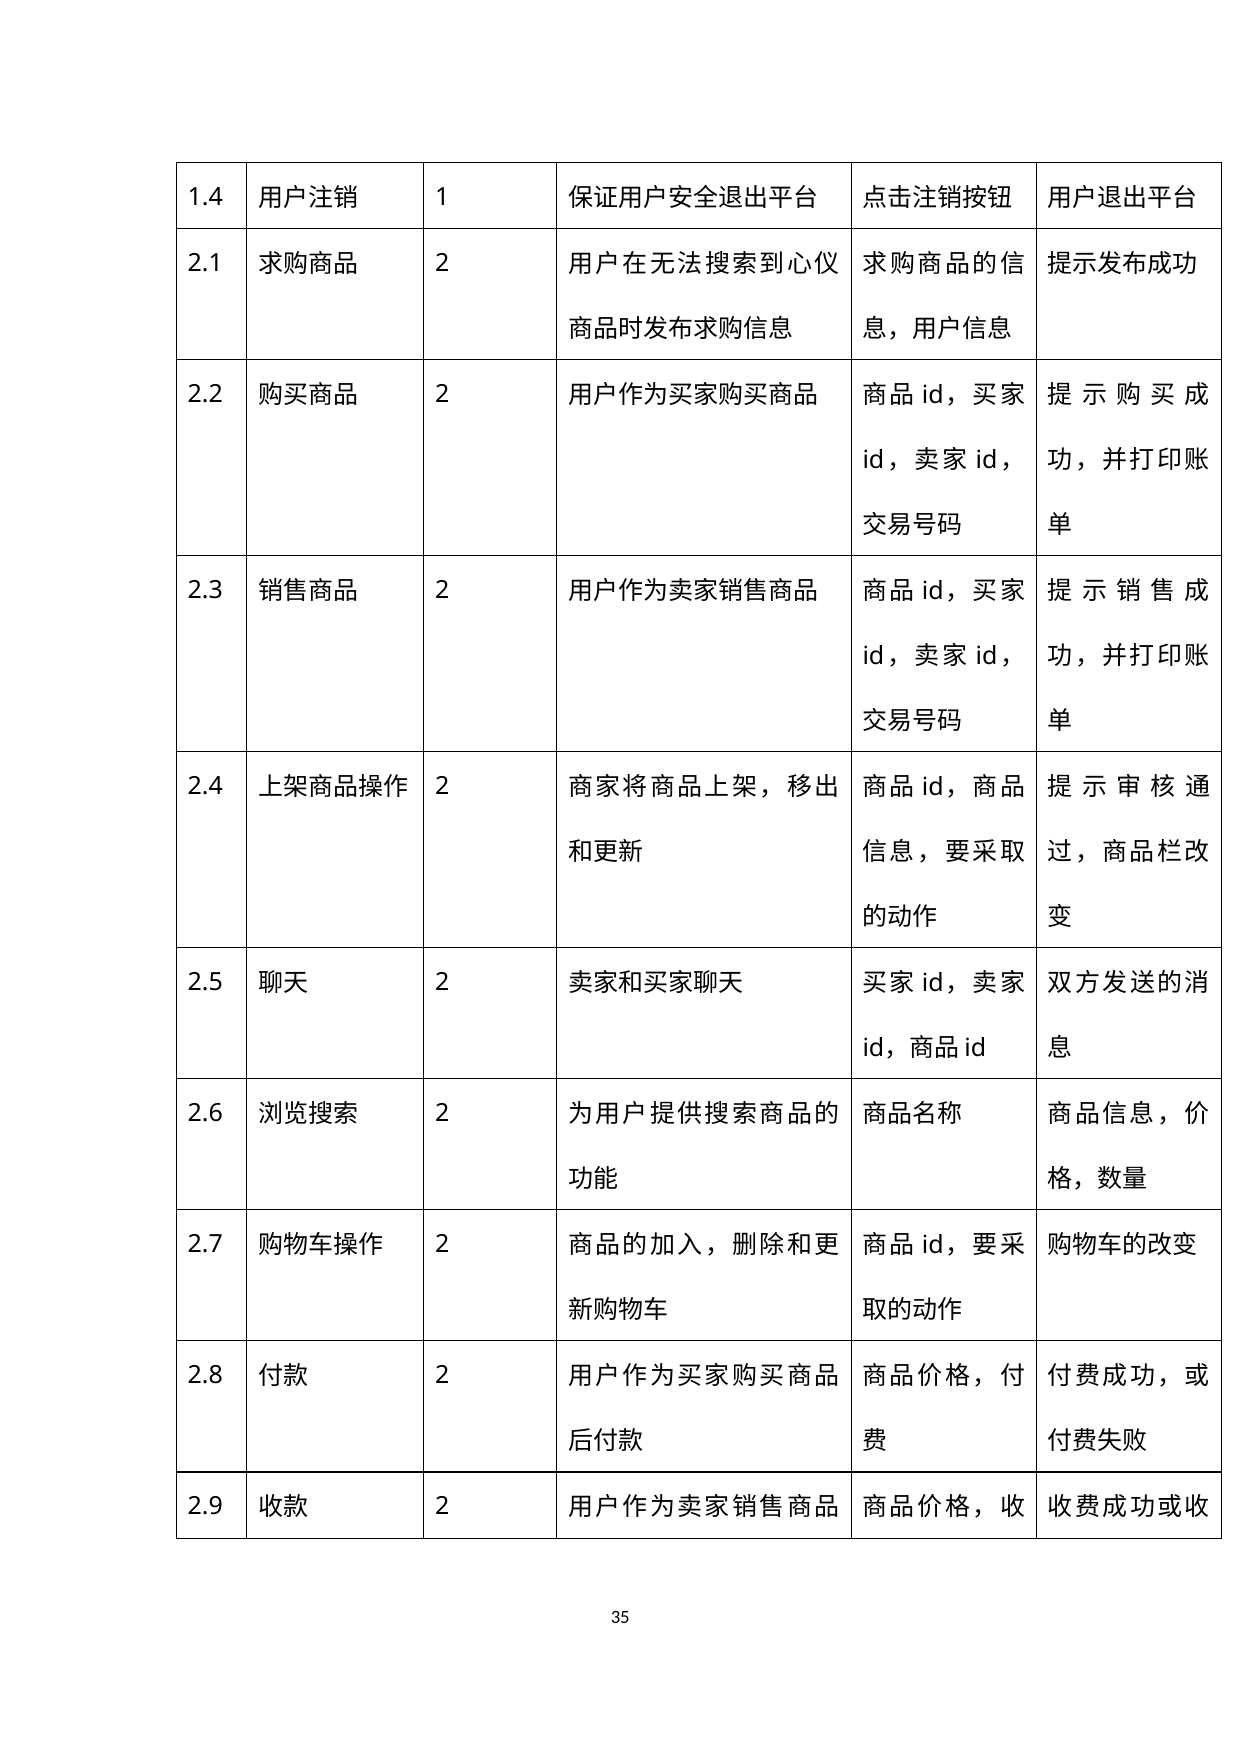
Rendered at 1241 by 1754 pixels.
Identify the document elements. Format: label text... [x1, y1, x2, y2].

table_cell 2 [424, 1210, 556, 1340]
table_cell 双方发送的消息 [1037, 948, 1221, 1078]
table_cell 提示购买成功，并打印账单 [1037, 360, 1221, 555]
table_cell 求购商品的信息，用户信息 [852, 229, 1036, 359]
table_cell 购物车的改变 [1037, 1210, 1221, 1340]
table_cell 浏览搜索 [247, 1079, 423, 1209]
table_cell 商品价格，付费 [852, 1341, 1036, 1471]
table_cell 购买商品 [247, 360, 423, 555]
table_cell 2.7 [177, 1210, 246, 1340]
table_cell 求购商品 [247, 229, 423, 359]
table_cell 商品id，商品信息，要采取的动作 [852, 752, 1036, 947]
table_cell 收费成功或收费失败 [1037, 1473, 1221, 1537]
table_cell 2 [424, 1341, 556, 1471]
table_cell 用户作为买家购买商品 [557, 360, 851, 555]
table_cell 2.2 [177, 360, 246, 555]
table_cell 用户作为卖家销售商品后收费 [557, 1473, 851, 1537]
table_cell 付款 [247, 1341, 423, 1471]
table_cell 2 [424, 229, 556, 359]
table_cell 商品的加入，删除和更新购物车 [557, 1210, 851, 1340]
table_cell 点击注销按钮 [852, 163, 1036, 228]
table_cell 商品id，买家id，卖家id，交易号码 [852, 360, 1036, 555]
table_cell 1 [424, 163, 556, 228]
table_cell 提示发布成功 [1037, 229, 1221, 359]
table_cell 保证用户安全退出平台 [557, 163, 851, 228]
table_cell 用户注销 [247, 163, 423, 228]
table_cell 商家将商品上架，移出和更新 [557, 752, 851, 947]
table_cell 2.6 [177, 1079, 246, 1209]
table_cell 提示审核通过，商品栏改变 [1037, 752, 1221, 947]
table_cell 2 [424, 752, 556, 947]
table_cell 2.4 [177, 752, 246, 947]
table_cell 1.4 [177, 163, 246, 228]
table_cell 2 [424, 1079, 556, 1209]
table_cell 2.1 [177, 229, 246, 359]
table_cell 买家id，卖家id，商品id [852, 948, 1036, 1078]
table_cell 卖家和买家聊天 [557, 948, 851, 1078]
table_cell 聊天 [247, 948, 423, 1078]
table_cell 收款 [247, 1473, 423, 1537]
table_cell 用户退出平台 [1037, 163, 1221, 228]
table_cell 购物车操作 [247, 1210, 423, 1340]
table_cell 付费成功，或付费失败 [1037, 1341, 1221, 1471]
table_cell 2.3 [177, 556, 246, 751]
table_cell 2 [424, 1473, 556, 1537]
table_cell 2.5 [177, 948, 246, 1078]
table_cell 2 [424, 360, 556, 555]
table_cell 2 [424, 948, 556, 1078]
table_cell 商品价格，收费 [852, 1473, 1036, 1537]
table_cell 上架商品操作 [247, 752, 423, 947]
table_cell 2 [424, 556, 556, 751]
table_cell 2.8 [177, 1341, 246, 1471]
table_cell 为用户提供搜索商品的功能 [557, 1079, 851, 1209]
table_cell 商品id，买家id，卖家id，交易号码 [852, 556, 1036, 751]
table_cell 用户作为买家购买商品后付款 [557, 1341, 851, 1471]
table_cell 商品信息，价格，数量 [1037, 1079, 1221, 1209]
table_cell 商品名称 [852, 1079, 1036, 1209]
table_cell 提示销售成功，并打印账单 [1037, 556, 1221, 751]
table_cell 用户作为卖家销售商品 [557, 556, 851, 751]
table_cell 商品id，要采取的动作 [852, 1210, 1036, 1340]
table_cell 用户在无法搜索到心仪商品时发布求购信息 [557, 229, 851, 359]
table_cell 2.9 [177, 1473, 246, 1537]
table_cell 销售商品 [247, 556, 423, 751]
